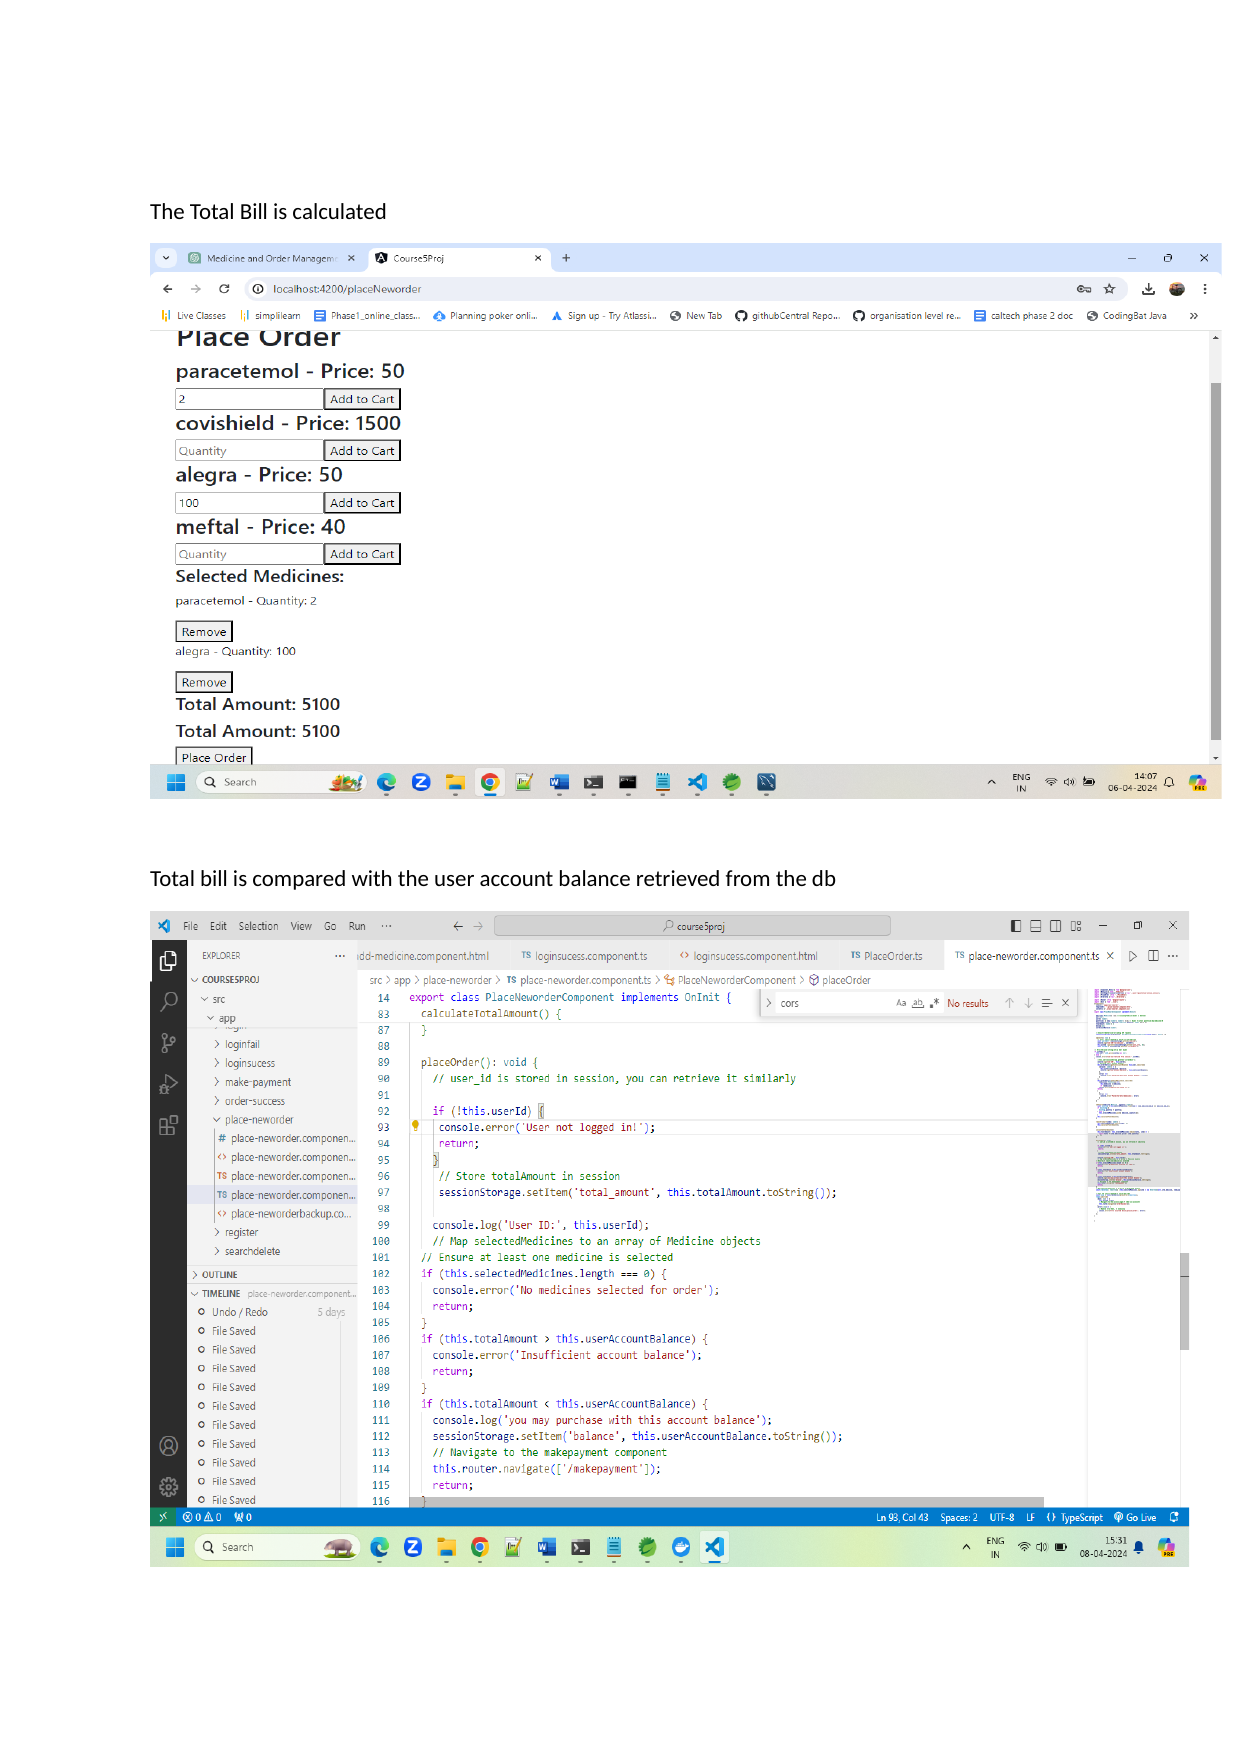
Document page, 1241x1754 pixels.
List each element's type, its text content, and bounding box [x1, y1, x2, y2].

picture [150, 911, 1190, 1567]
text The Total Bill is calculated [150, 197, 1090, 225]
picture [150, 243, 1222, 799]
text Total bill is compared with the user account balance retrieved from the db [150, 864, 1090, 892]
